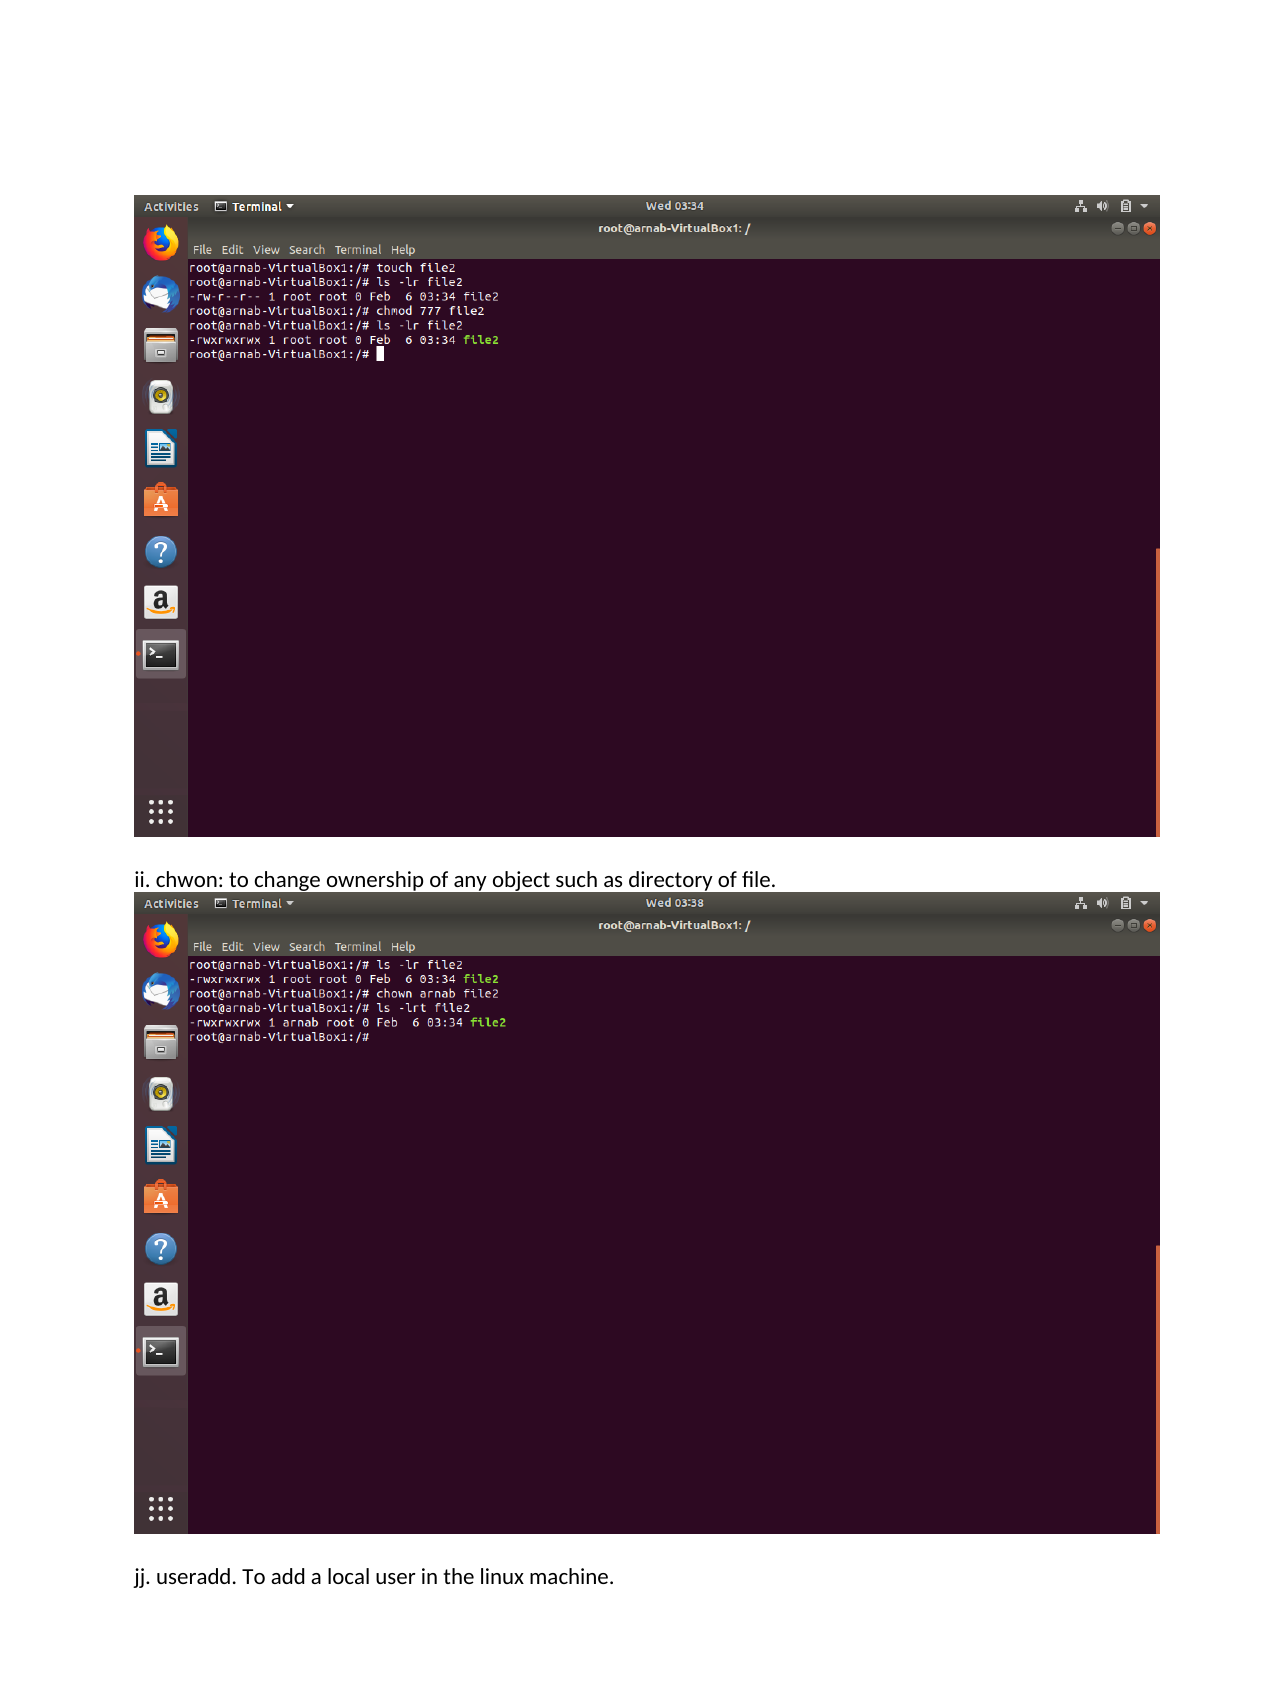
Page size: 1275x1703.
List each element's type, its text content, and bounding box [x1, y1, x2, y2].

text jj. useradd. To add a local user in the linux machine. [134, 1562, 1160, 1590]
text ii. chwon: to change ownership of any object such as directory of file. [134, 865, 1160, 892]
picture [134, 195, 1160, 837]
picture [134, 892, 1160, 1534]
